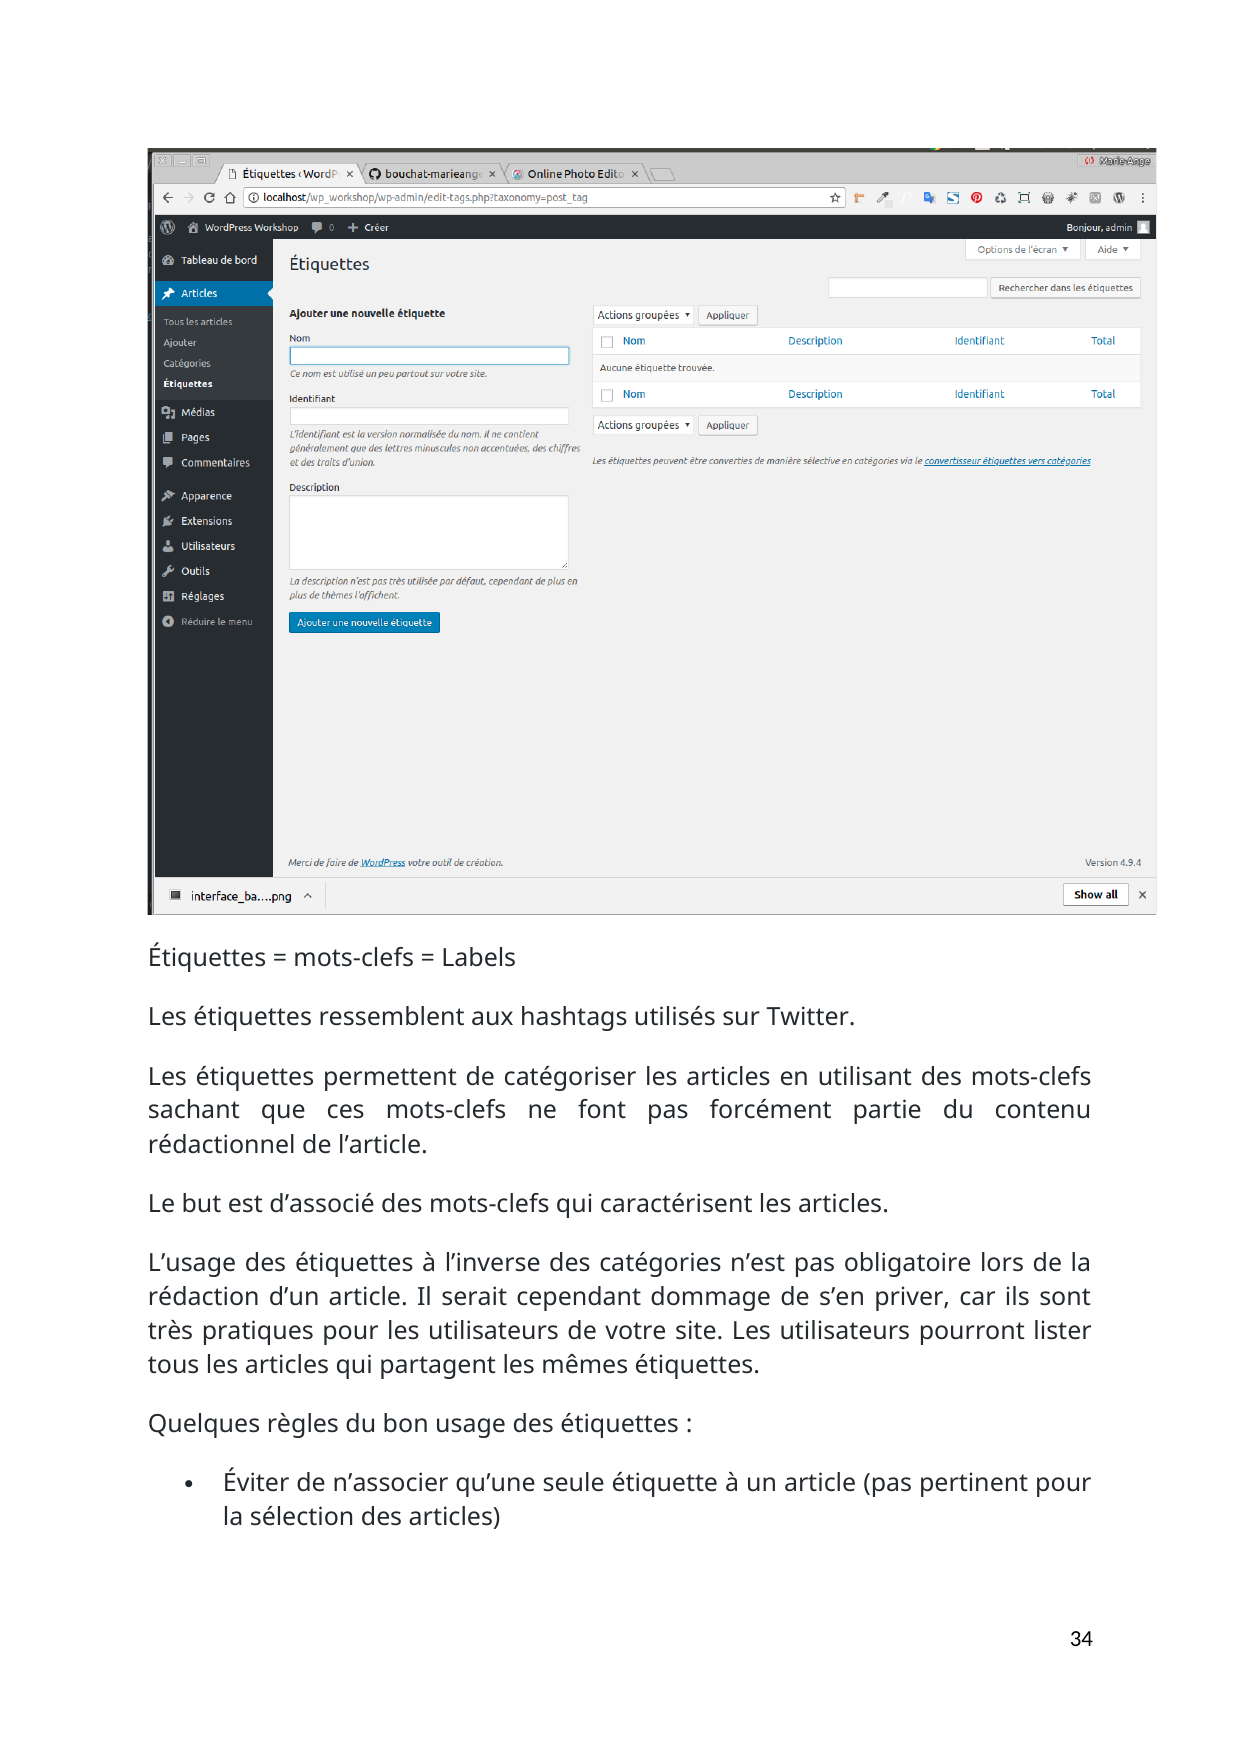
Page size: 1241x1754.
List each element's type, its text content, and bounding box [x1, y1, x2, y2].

text Étiquettes = mots-clefs = Labels [148, 940, 1093, 974]
text Les étiquettes ressemblent aux hashtags utilisés sur Twitter. [148, 999, 1093, 1033]
list Éviter de n’associer qu’une seule étiquette à un article (pas pertinent pour la sélection des articles) [185, 1465, 1093, 1533]
text Les étiquettes permettent de catégoriser les articles en utilisant des mots-clefs sachant que ces mots-clefs ne font pas forcément partie du contenu rédactionnel de l’article. [148, 1058, 1093, 1160]
text Le but est d’associé des mots-clefs qui caractérisent les articles. [148, 1185, 1093, 1219]
picture [147, 147, 1157, 915]
text L’usage des étiquettes à l’inverse des catégories n’est pas obligatoire lors de la rédaction d’un article. Il serait cependant dommage de s’en priver, car ils sont très pratiques pour les utilisateurs de votre site. Les utilisateurs pourront lister tous les articles qui partagent les mêmes étiquettes. [148, 1244, 1093, 1381]
text Quelques règles du bon usage des étiquettes : [148, 1406, 1093, 1440]
